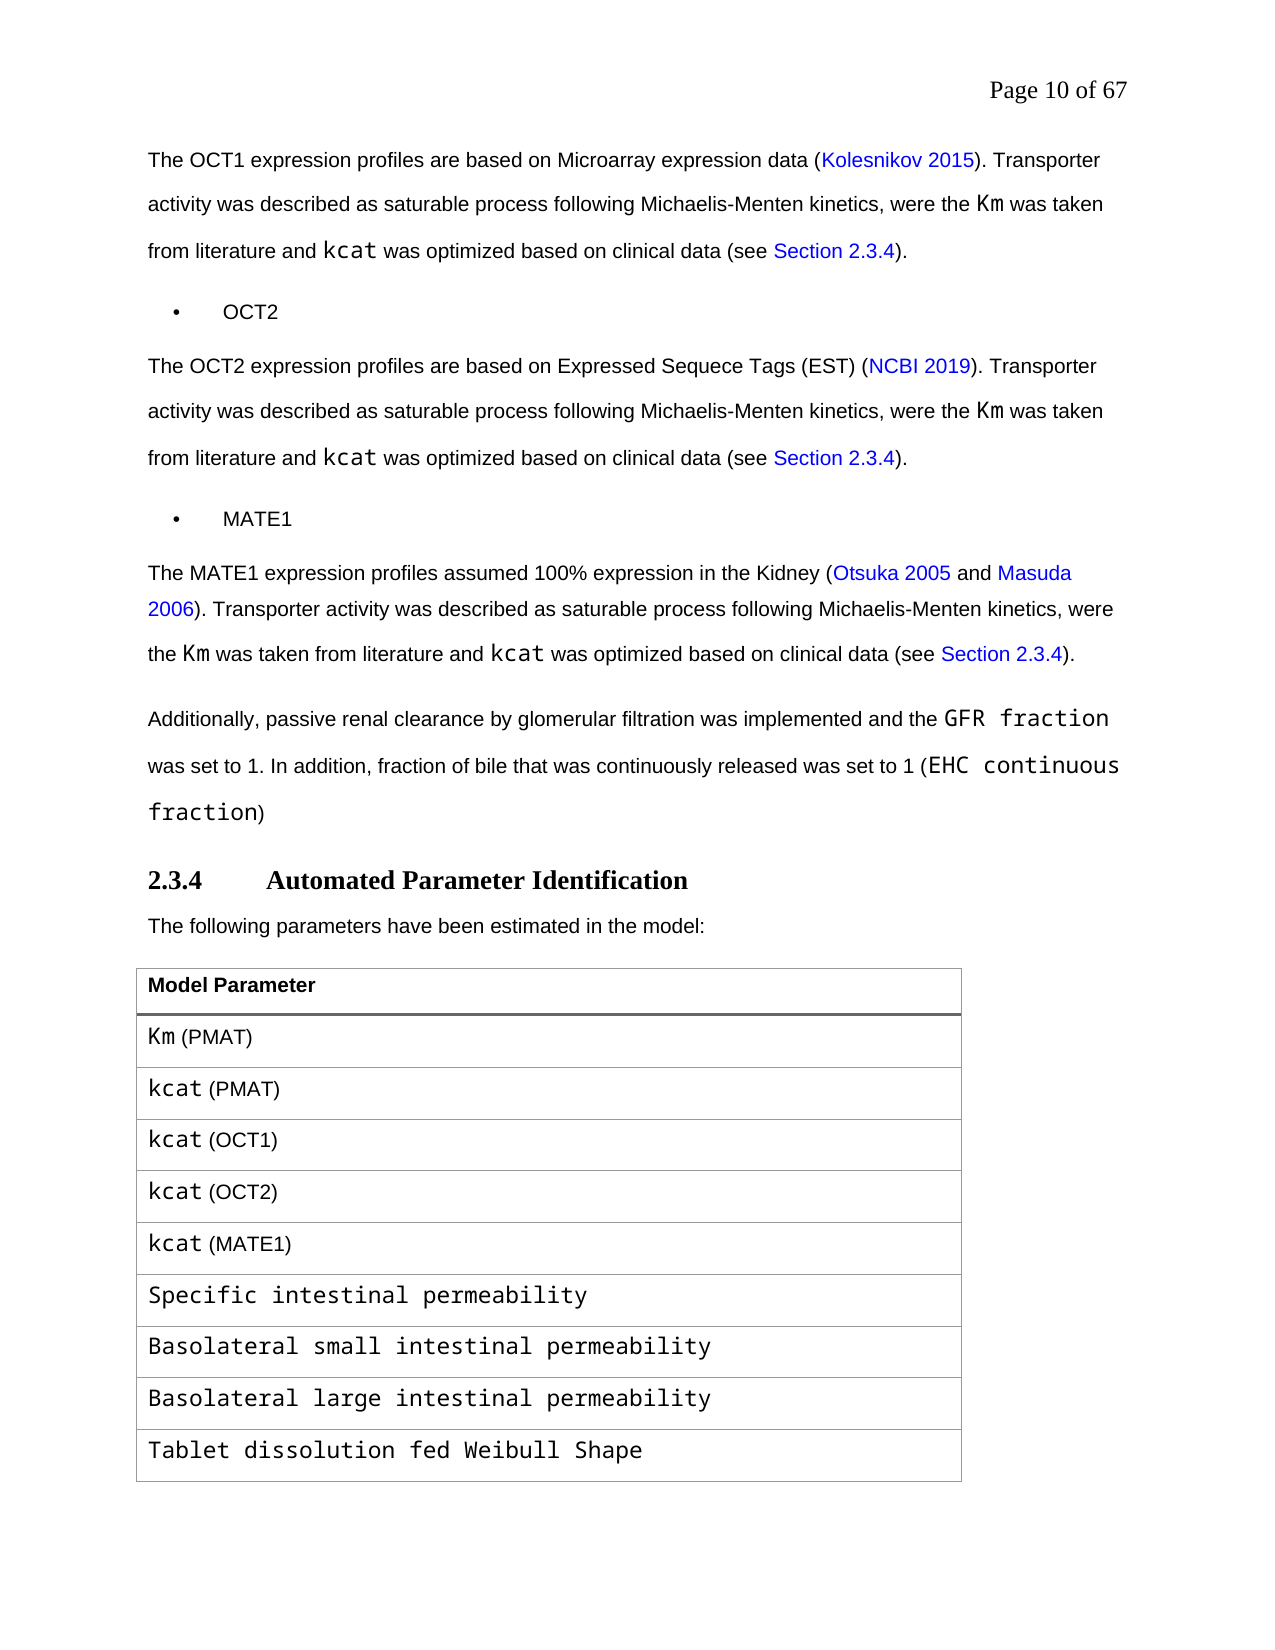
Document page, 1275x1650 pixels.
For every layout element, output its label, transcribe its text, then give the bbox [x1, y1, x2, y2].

text The following parameters have been estimated in the model: [148, 914, 1127, 938]
subtitle Automated Parameter Identification [148, 864, 1127, 895]
table_cell Km (PMAT) [137, 1016, 961, 1067]
text The OCT2 expression profiles are based on Expressed Sequece Tags (EST) (NCBI 2019). Transporter activity was described as saturable process following Michaelis-Menten kinetics, were the Km was taken from literature and kcat was optimized based on clinical data (see Section 2.3.4). [148, 354, 1127, 472]
table_cell kcat (PMAT) [137, 1068, 961, 1118]
table_cell Specific intestinal permeability [137, 1275, 961, 1326]
table_header Model Parameter [137, 969, 961, 1013]
text Additionally, passive renal clearance by glomerular filtration was implemented and the GFR fraction was set to 1. In addition, fraction of bile that was continuously released was set to 1 (EHC continuous fraction) [148, 702, 1127, 827]
list OCT2 [173, 300, 1127, 324]
table_cell kcat (OCT1) [137, 1120, 961, 1170]
table_cell Basolateral large intestinal permeability [137, 1378, 961, 1429]
table_cell Tablet dissolution fed Weibull Shape [137, 1430, 961, 1481]
text The OCT1 expression profiles are based on Microarray expression data (Kolesnikov 2015). Transporter activity was described as saturable process following Michaelis-Menten kinetics, were the Km was taken from literature and kcat was optimized based on clinical data (see Section 2.3.4). [148, 148, 1127, 265]
list MATE1 [173, 506, 1127, 530]
table_cell Basolateral small intestinal permeability [137, 1327, 961, 1377]
table_cell kcat (MATE1) [137, 1223, 961, 1274]
table_cell kcat (OCT2) [137, 1171, 961, 1222]
text The MATE1 expression profiles assumed 100% expression in the Kidney (Otsuka 2005 and Masuda 2006). Transporter activity was described as saturable process following Michaelis-Menten kinetics, were the Km was taken from literature and kcat was optimized based on clinical data (see Section 2.3.4). [148, 561, 1127, 668]
